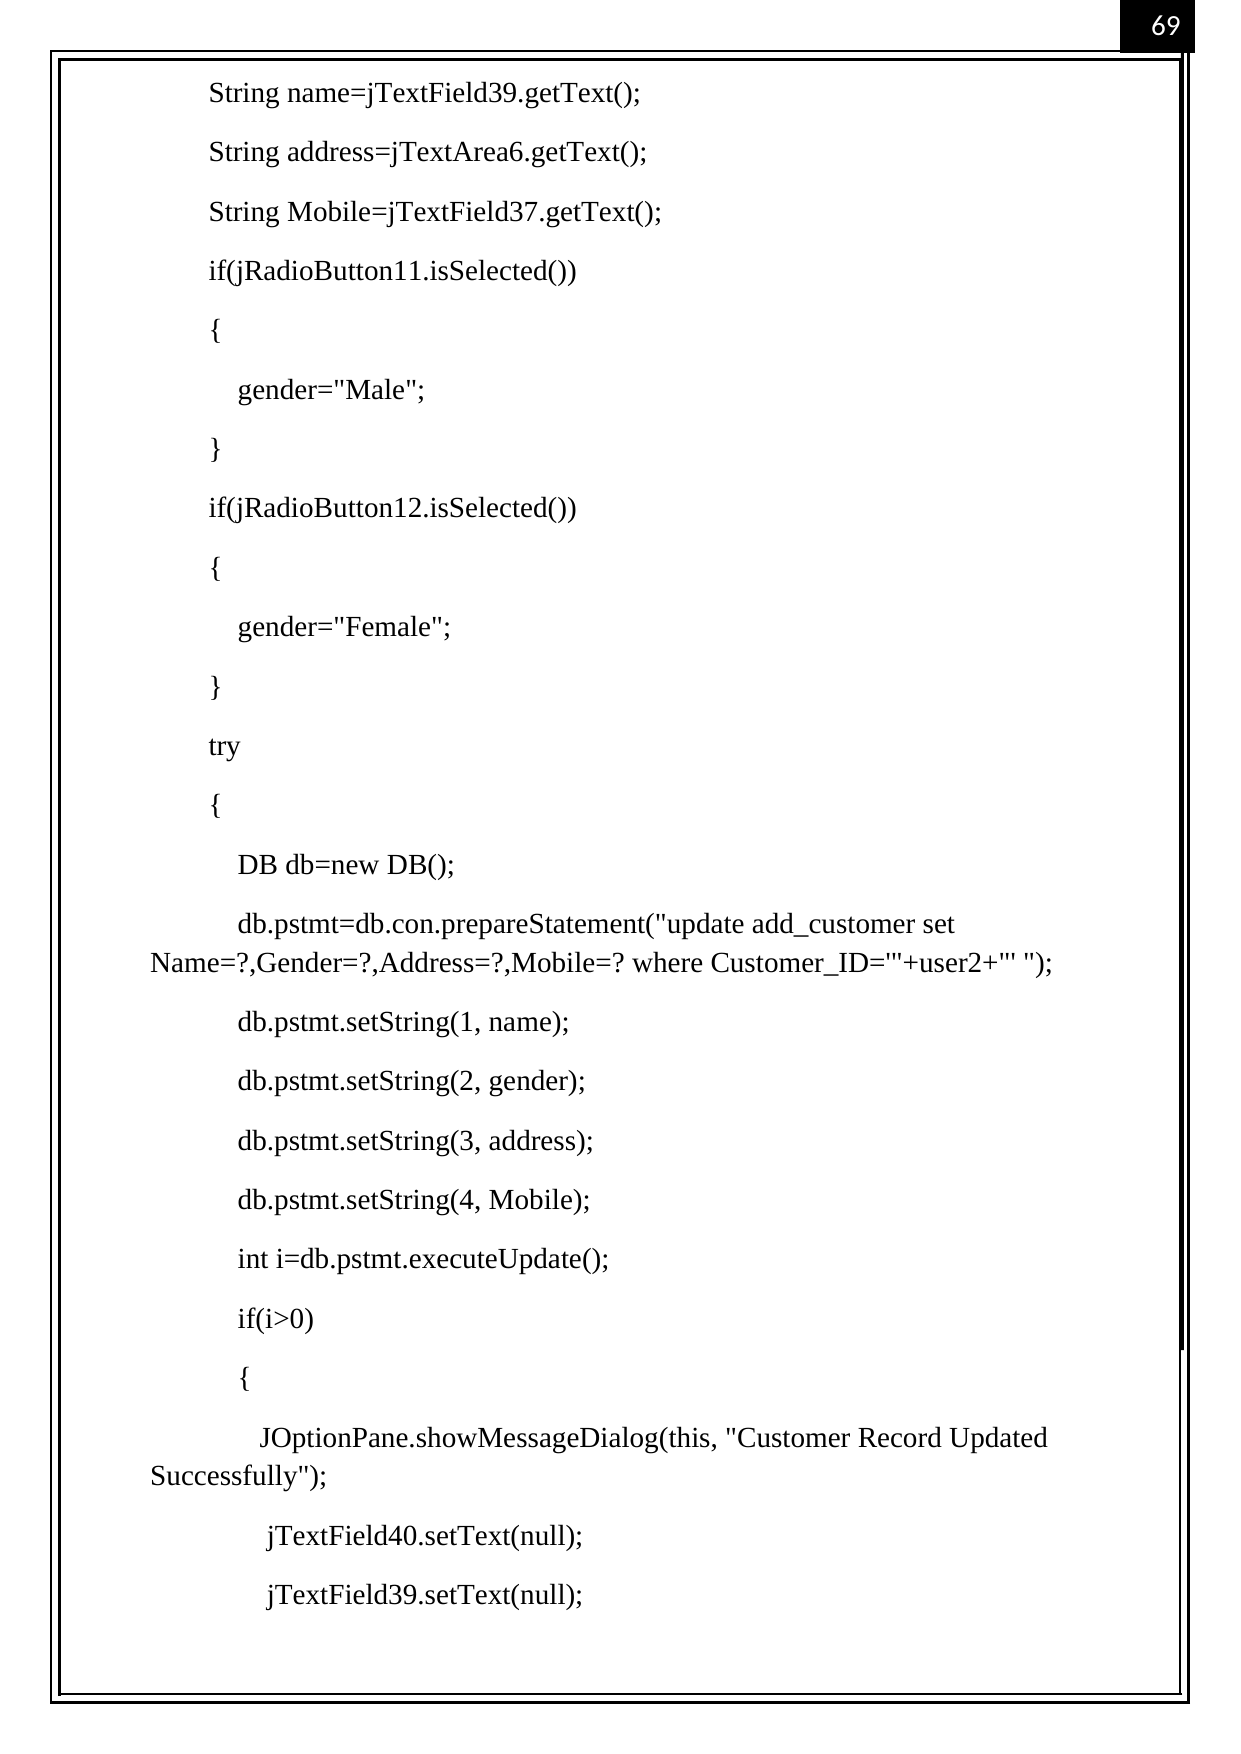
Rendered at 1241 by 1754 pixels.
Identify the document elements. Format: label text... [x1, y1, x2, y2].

text DB db=new DB(); [150, 847, 1090, 880]
text gender="Female"; [150, 609, 1090, 643]
text { [150, 312, 1090, 346]
text { [150, 550, 1090, 583]
text if(i>0) [150, 1301, 1090, 1334]
text if(jRadioButton12.isSelected()) [150, 491, 1090, 524]
text if(jRadioButton11.isSelected()) [150, 253, 1090, 287]
text { [150, 1360, 1090, 1394]
text db.pstmt.setString(4, Mobile); [150, 1182, 1090, 1216]
text { [150, 787, 1090, 821]
text jTextField40.setText(null); [150, 1518, 1090, 1551]
text String name=jTextField39.getText(); [150, 75, 1090, 108]
text db.pstmt.setString(2, gender); [150, 1063, 1090, 1097]
text JOptionPane.showMessageDialog(this, "Customer Record Updated Successfully"); [150, 1420, 1090, 1492]
text db.pstmt=db.con.prepareStatement("update add_customer set Name=?,Gender=?,Address=?,Mobile=? where Customer_ID='"+user2+"' "); [150, 906, 1090, 978]
text } [150, 669, 1090, 702]
text db.pstmt.setString(1, name); [150, 1004, 1090, 1038]
text db.pstmt.setString(3, address); [150, 1123, 1090, 1156]
text } [150, 431, 1090, 465]
text try [150, 728, 1090, 762]
text gender="Male"; [150, 372, 1090, 405]
text String address=jTextArea6.getText(); [150, 134, 1090, 168]
text String Mobile=jTextField37.getText(); [150, 194, 1090, 227]
text int i=db.pstmt.executeUpdate(); [150, 1242, 1090, 1275]
text jTextField39.setText(null); [150, 1577, 1090, 1611]
